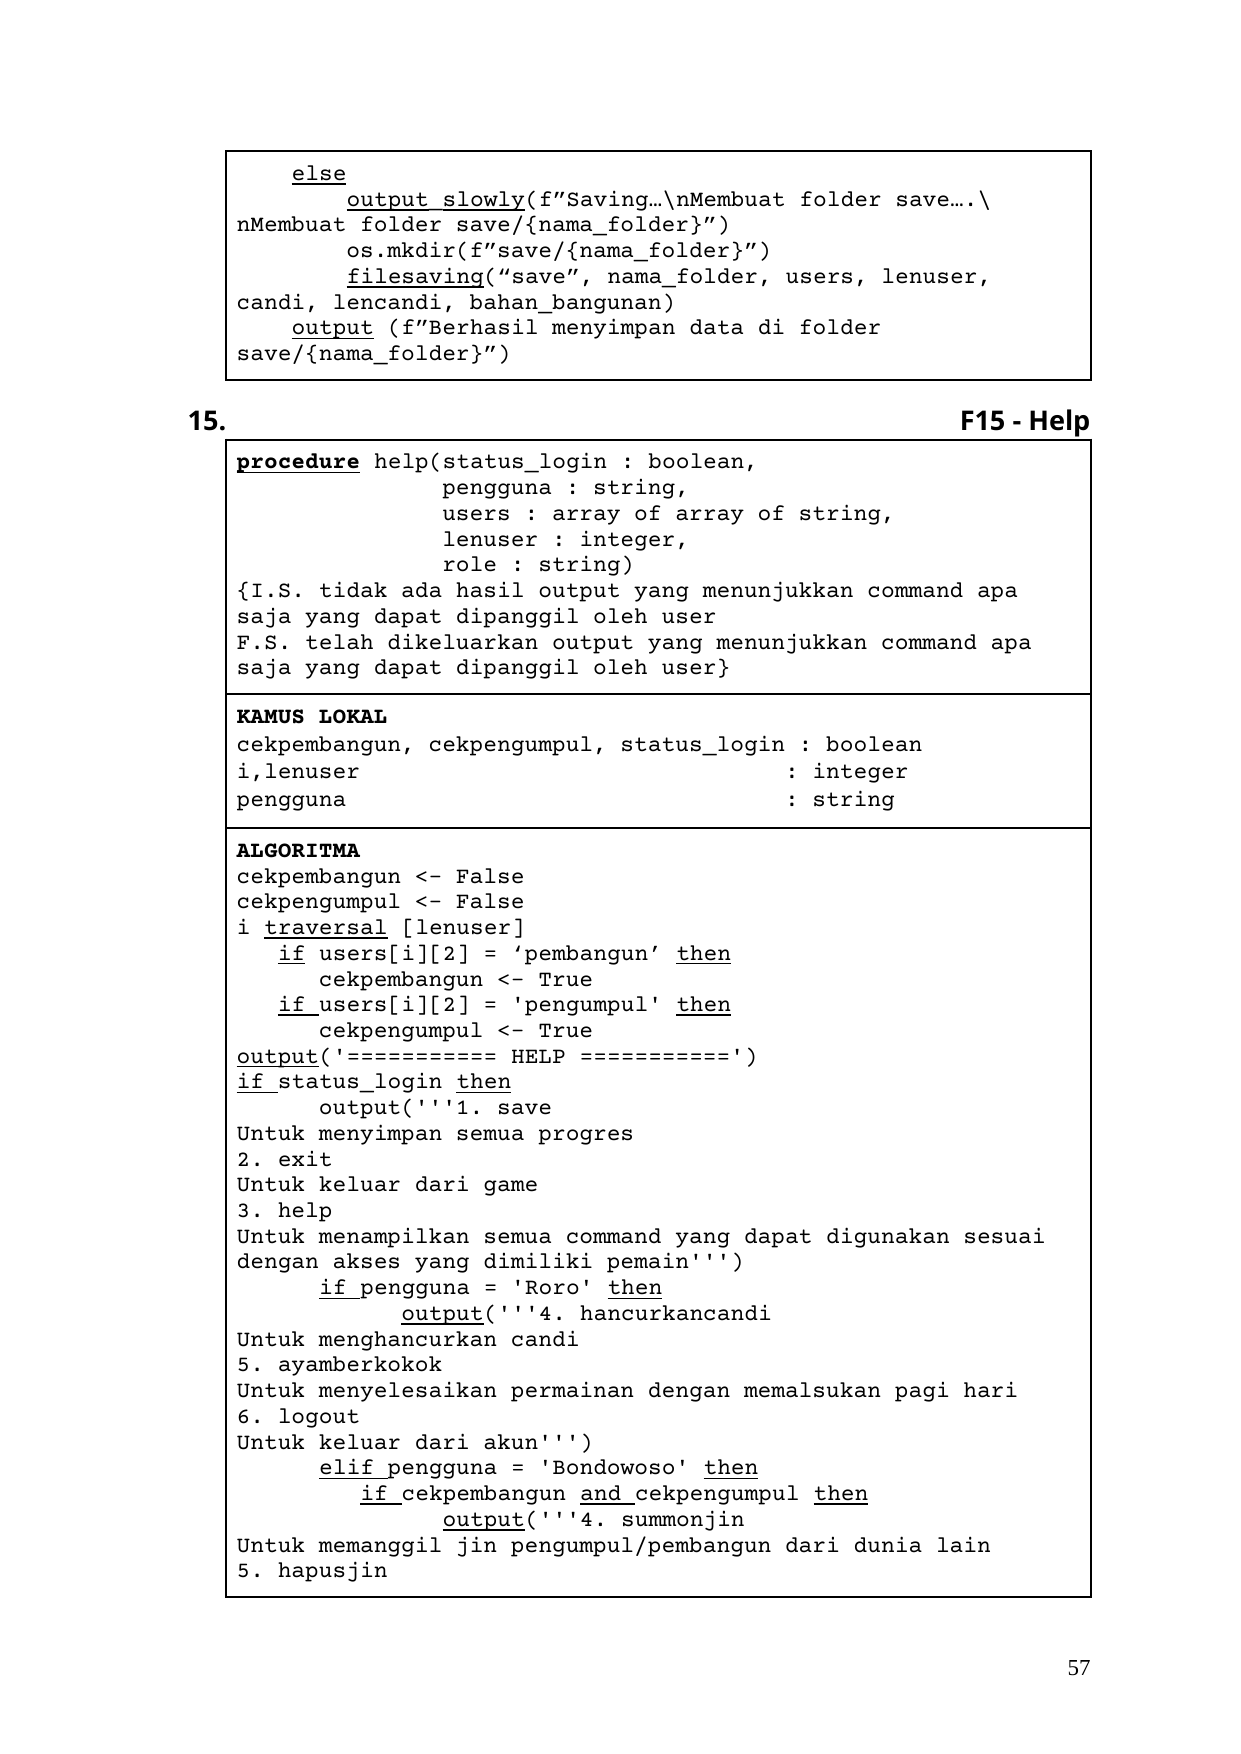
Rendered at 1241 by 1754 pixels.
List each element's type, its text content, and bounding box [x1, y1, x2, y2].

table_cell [227, 829, 1090, 1596]
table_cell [227, 152, 1090, 379]
table_header procedure help(status_login : boolean, pengguna : string, users : array of array of string, lenuser : integer, role : string) {I.S. tidak ada hasil output yang menunjukkan command apa saja yang dapat dipanggil oleh user F.S. telah dikeluarkan output yang menunjukkan command apa saja yang dapat dipanggil oleh user} [227, 441, 1090, 693]
table_cell KAMUS LOKAL cekpembangun, cekpengumpul, status_login : boolean i,lenuser : integer pengguna : string [227, 695, 1090, 827]
subtitle F15 - Help [187, 402, 1090, 438]
